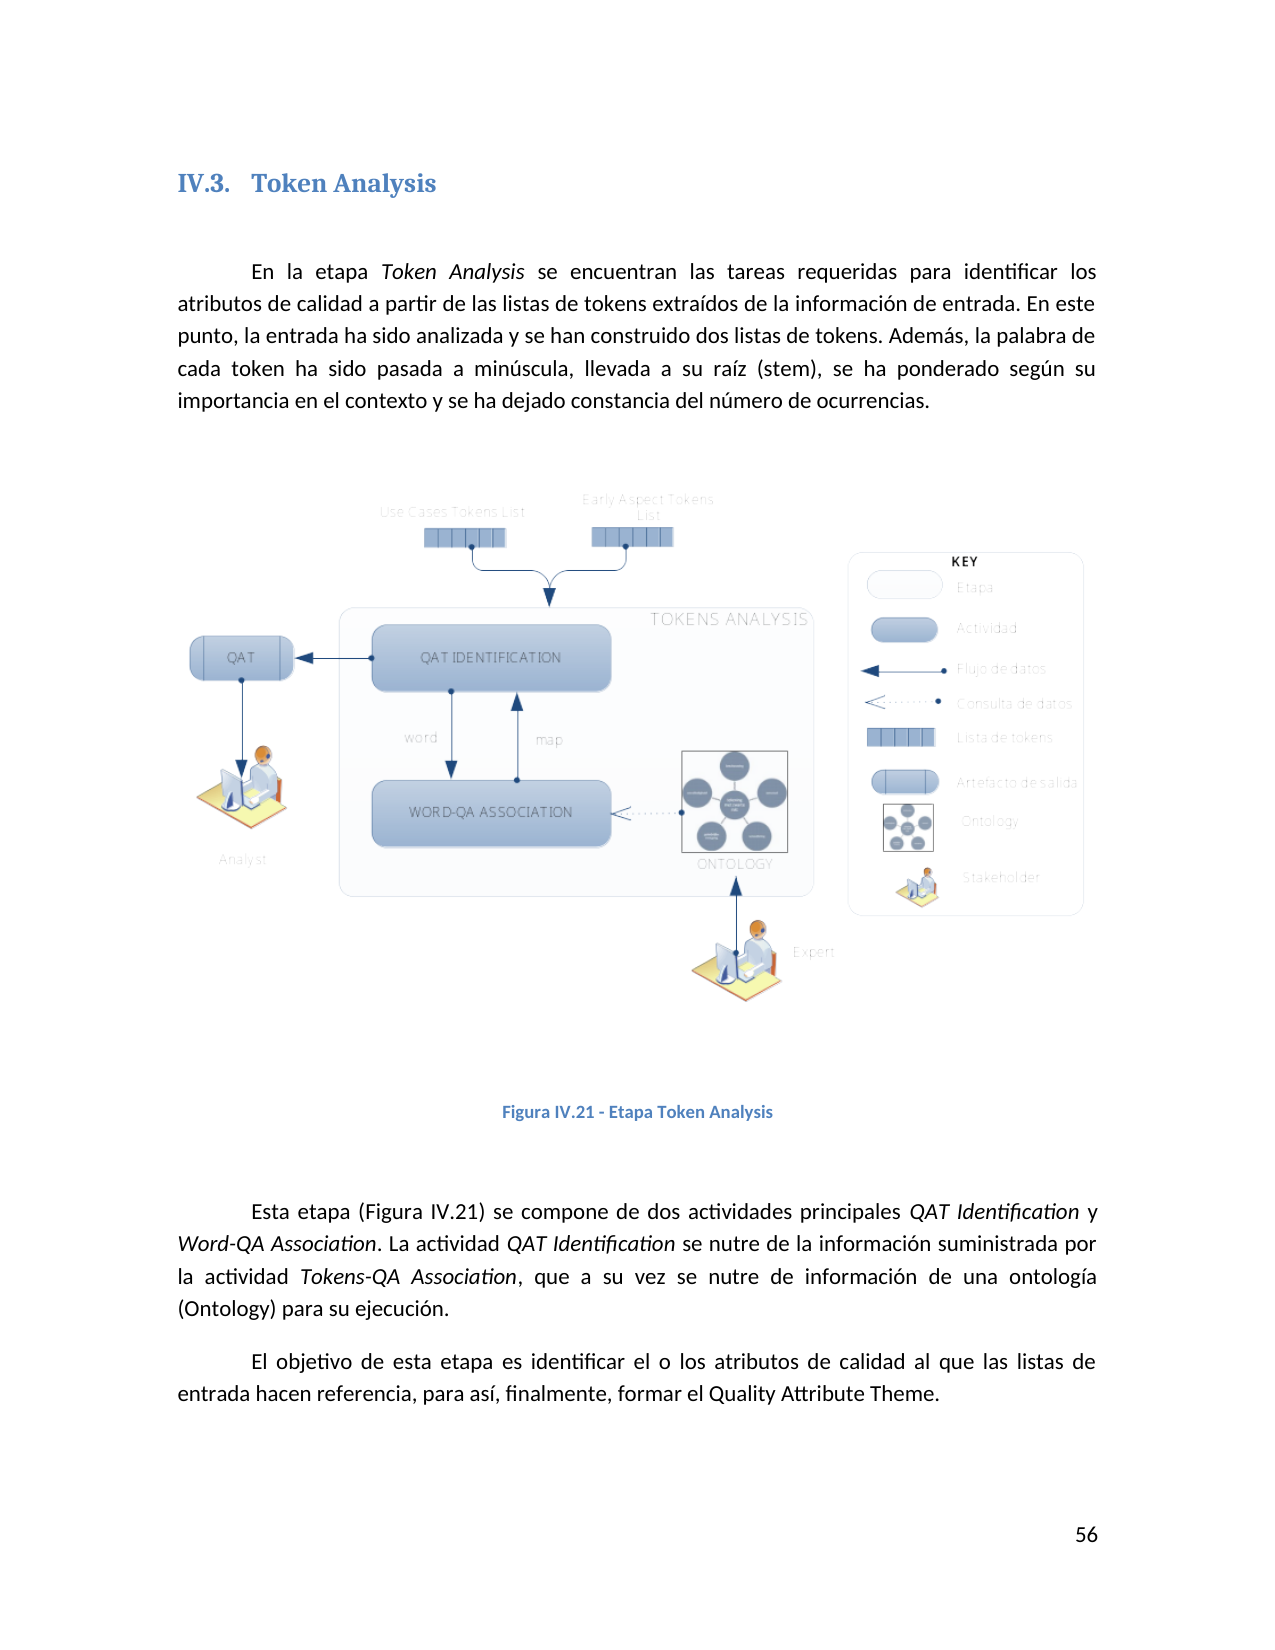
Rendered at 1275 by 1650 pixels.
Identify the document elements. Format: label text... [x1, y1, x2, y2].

text El objetivo de esta etapa es identificar el o los atributos de calidad al que las listas de entrada hacen referencia, para así, finalmente, formar el Quality Attribute Theme. [177, 1347, 1098, 1407]
text En la etapa Token Analysis se encuentran las tareas requeridas para identificar los atributos de calidad a partir de las listas de tokens extraídos de la información de entrada. En este punto, la entrada ha sido analizada y se han construido dos listas de tokens. Además, la palabra de cada token ha sido pasada a minúscula, llevada a su raíz (stem), se ha ponderado según su importancia en el contexto y se ha dejado constancia del número de ocurrencias. [177, 257, 1098, 414]
subtitle Token Analysis [177, 168, 1098, 199]
